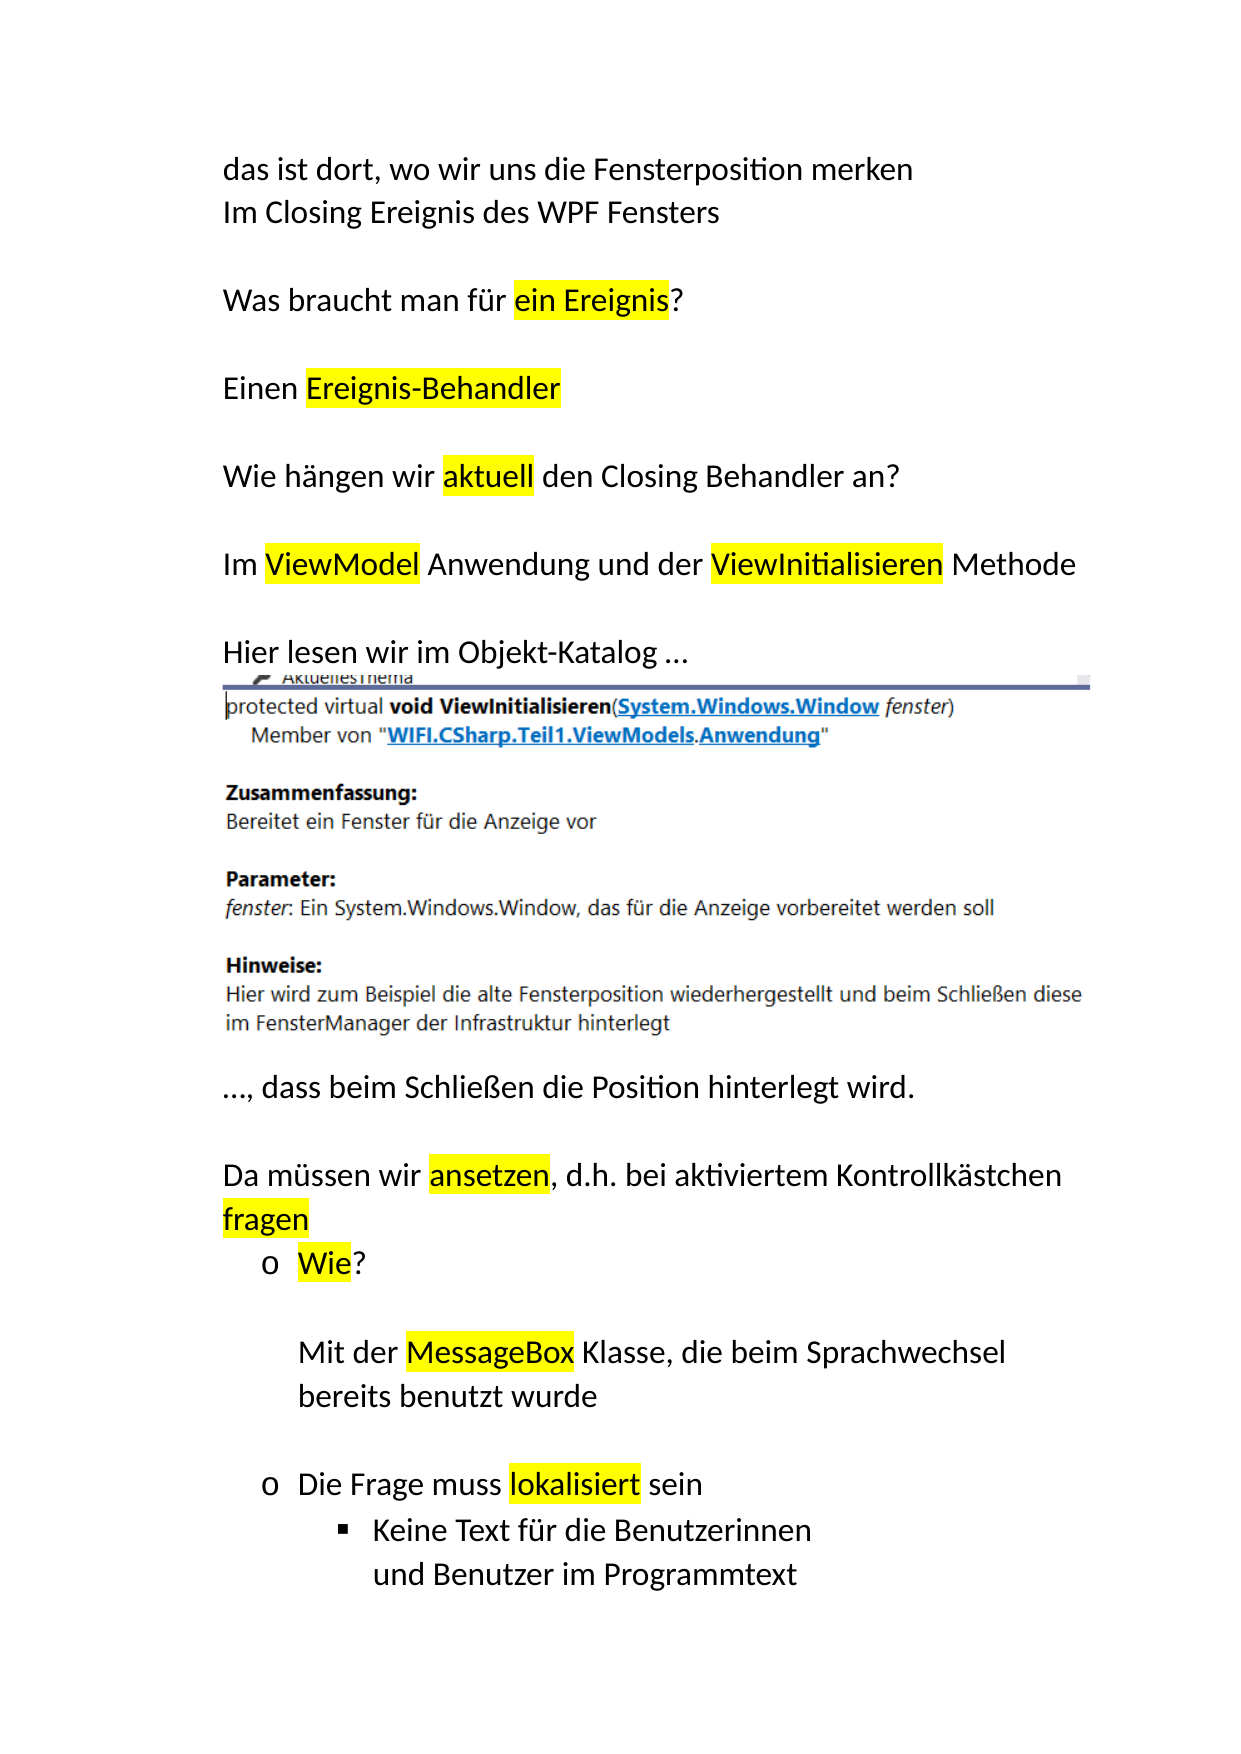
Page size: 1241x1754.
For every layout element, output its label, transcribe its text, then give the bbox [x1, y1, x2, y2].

list Keine Text für die Benutzerinnen und Benutzer im Programmtext [335, 1509, 1093, 1594]
list Die Frage muss lokalisiert sein [260, 1463, 1093, 1506]
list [185, 148, 1093, 1238]
picture [222, 675, 1091, 1063]
list Wie? Mit der MessageBox Klasse, die beim Sprachwechsel bereits benutzt wurde [260, 1242, 1093, 1460]
